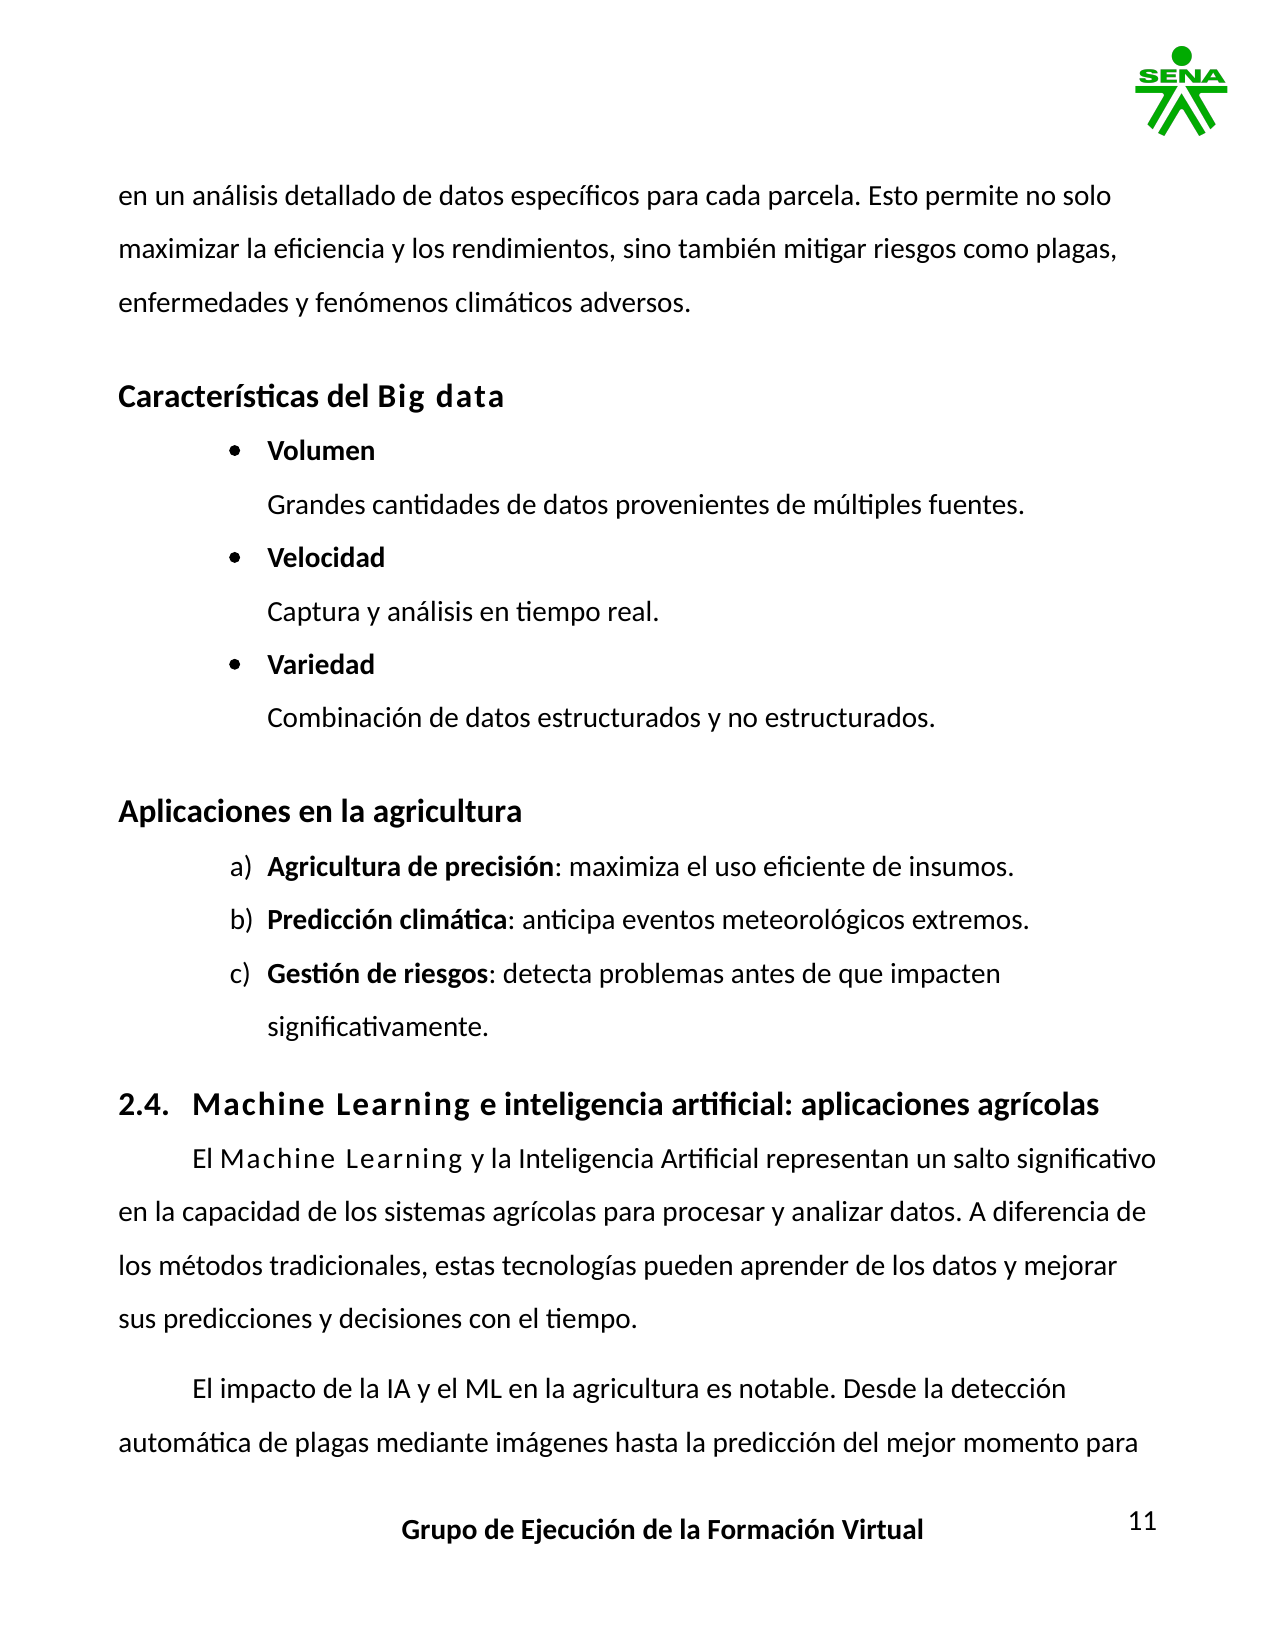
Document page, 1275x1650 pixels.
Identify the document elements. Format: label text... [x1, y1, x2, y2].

list Variedad [229, 646, 1157, 682]
list Agricultura de precisión: maximiza el uso eficiente de insumos. [229, 848, 1157, 883]
subtitle Características del Big data [118, 375, 1157, 416]
picture [1135, 46, 1228, 136]
text El Machine Learning y la Inteligencia Artificial representan un salto significativo en la capacidad de los sistemas agrícolas para procesar y analizar datos. A diferencia de los métodos tradicionales, estas tecnologías pueden aprender de los datos y mejorar sus predicciones y decisiones con el tiempo. [118, 1140, 1157, 1336]
list Captura y análisis en tiempo real. [267, 593, 1157, 628]
list Velocidad [229, 539, 1157, 575]
list Gestión de riesgos: detecta problemas antes de que impacten significativamente. [229, 955, 1157, 1044]
list Combinación de datos estructurados y no estructurados. [267, 699, 1157, 735]
list Predicción climática: anticipa eventos meteorológicos extremos. [229, 901, 1157, 937]
subtitle Machine Learning e inteligencia artificial: aplicaciones agrícolas [118, 1082, 1157, 1123]
list Grandes cantidades de datos provenientes de múltiples fuentes. [267, 486, 1157, 521]
subtitle Aplicaciones en la agricultura [118, 791, 1157, 831]
list Volumen [229, 432, 1157, 468]
